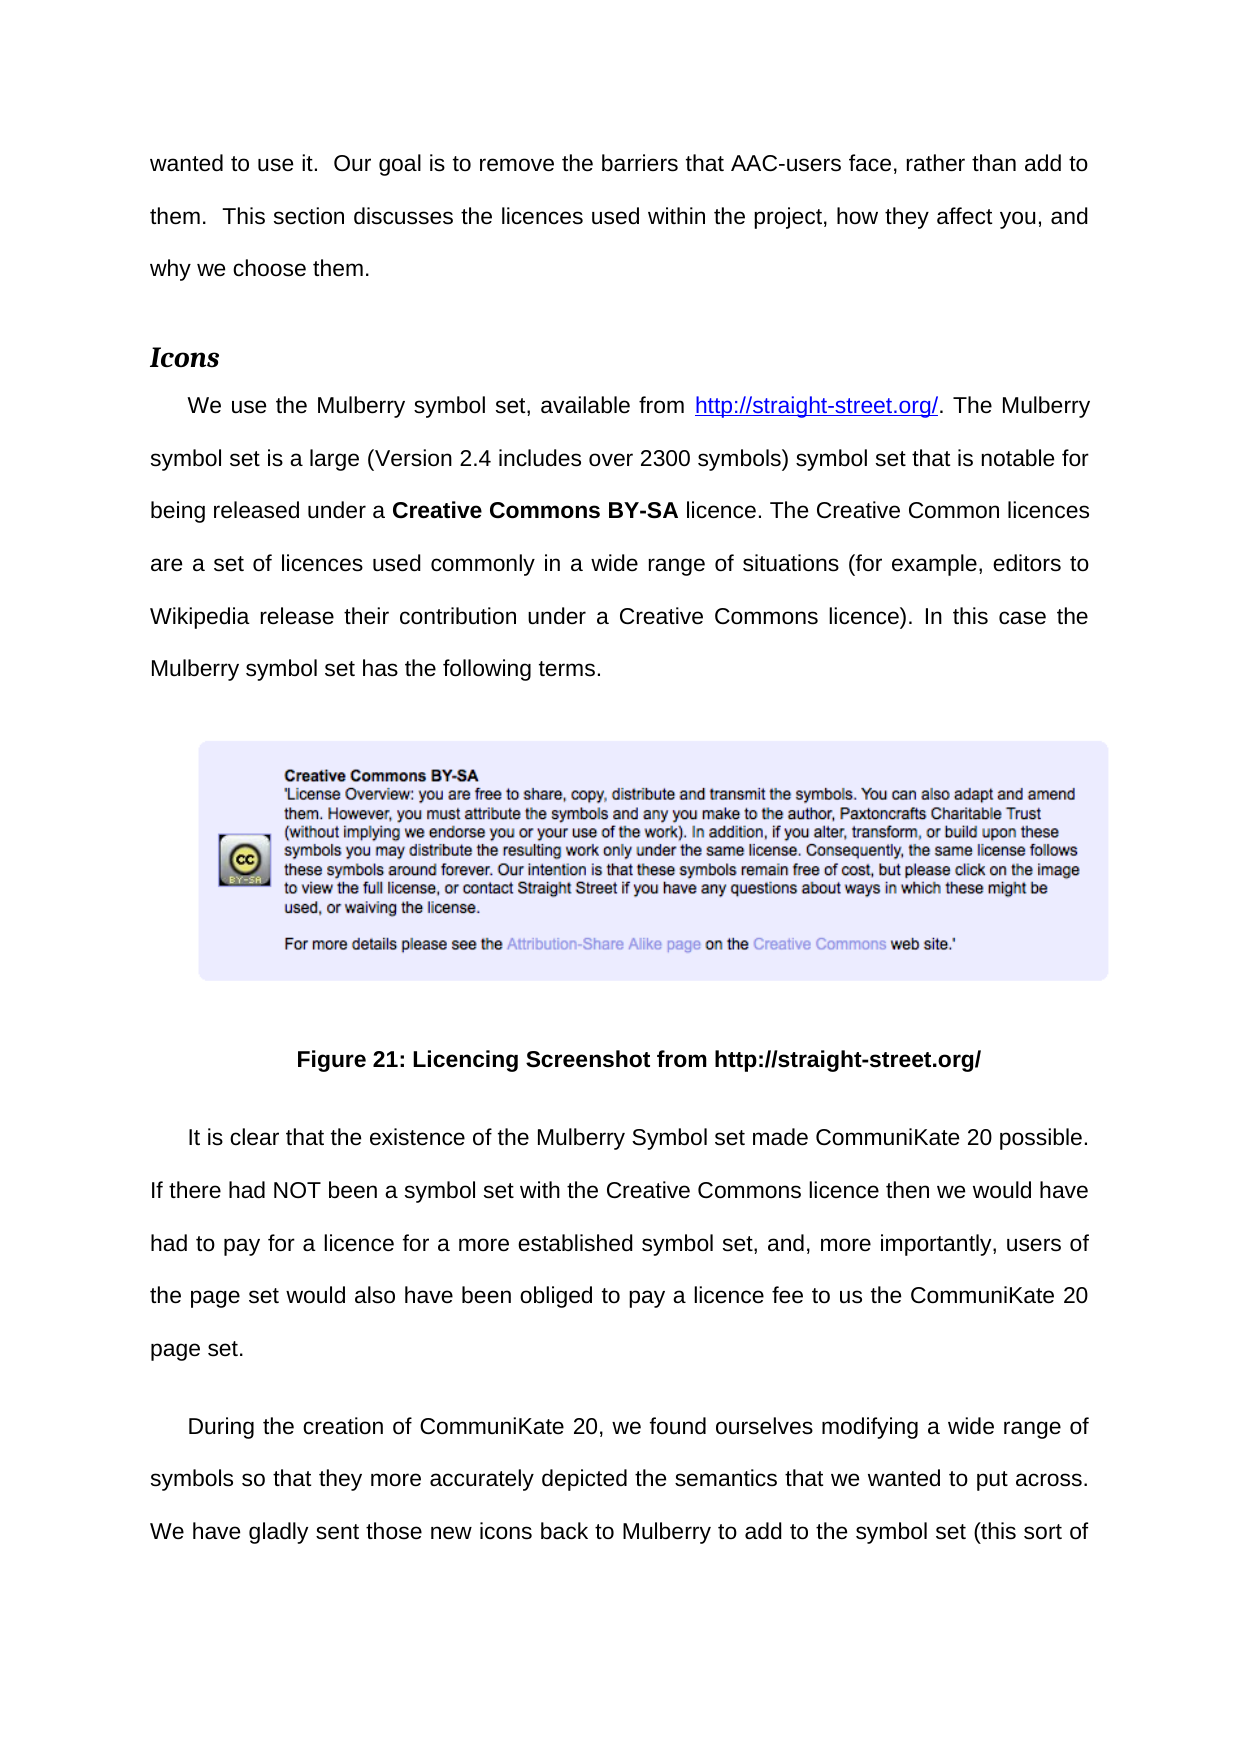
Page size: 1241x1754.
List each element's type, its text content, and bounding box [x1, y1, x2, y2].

subtitle Icons [150, 341, 1090, 375]
text Figure 21: Licencing Screenshot from http://straight-street.org/ [150, 1046, 1090, 1073]
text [150, 1413, 1090, 1544]
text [150, 150, 1090, 282]
text We use the Mulberry symbol set, available from http://straight-street.org/. The Mulberry symbol set is a large (Version 2.4 includes over 2300 symbols) symbol set that is notable for being released under a Creative Commons BY-SA licence. The Creative Common licences are a set of licences used commonly in a wide range of situations (for example, editors to Wikipedia release their contribution under a Creative Commons licence). In this case the Mulberry symbol set has the following terms. [150, 392, 1090, 682]
text It is clear that the existence of the Mulberry Symbol set made CommuniKate 20 possible. If there had NOT been a symbol set with the Creative Commons licence then we would have had to pay for a licence for a more established symbol set, and, more importantly, users of the page set would also have been obliged to pay a licence fee to us the CommuniKate 20 page set. [150, 1124, 1090, 1361]
picture [187, 733, 1128, 994]
